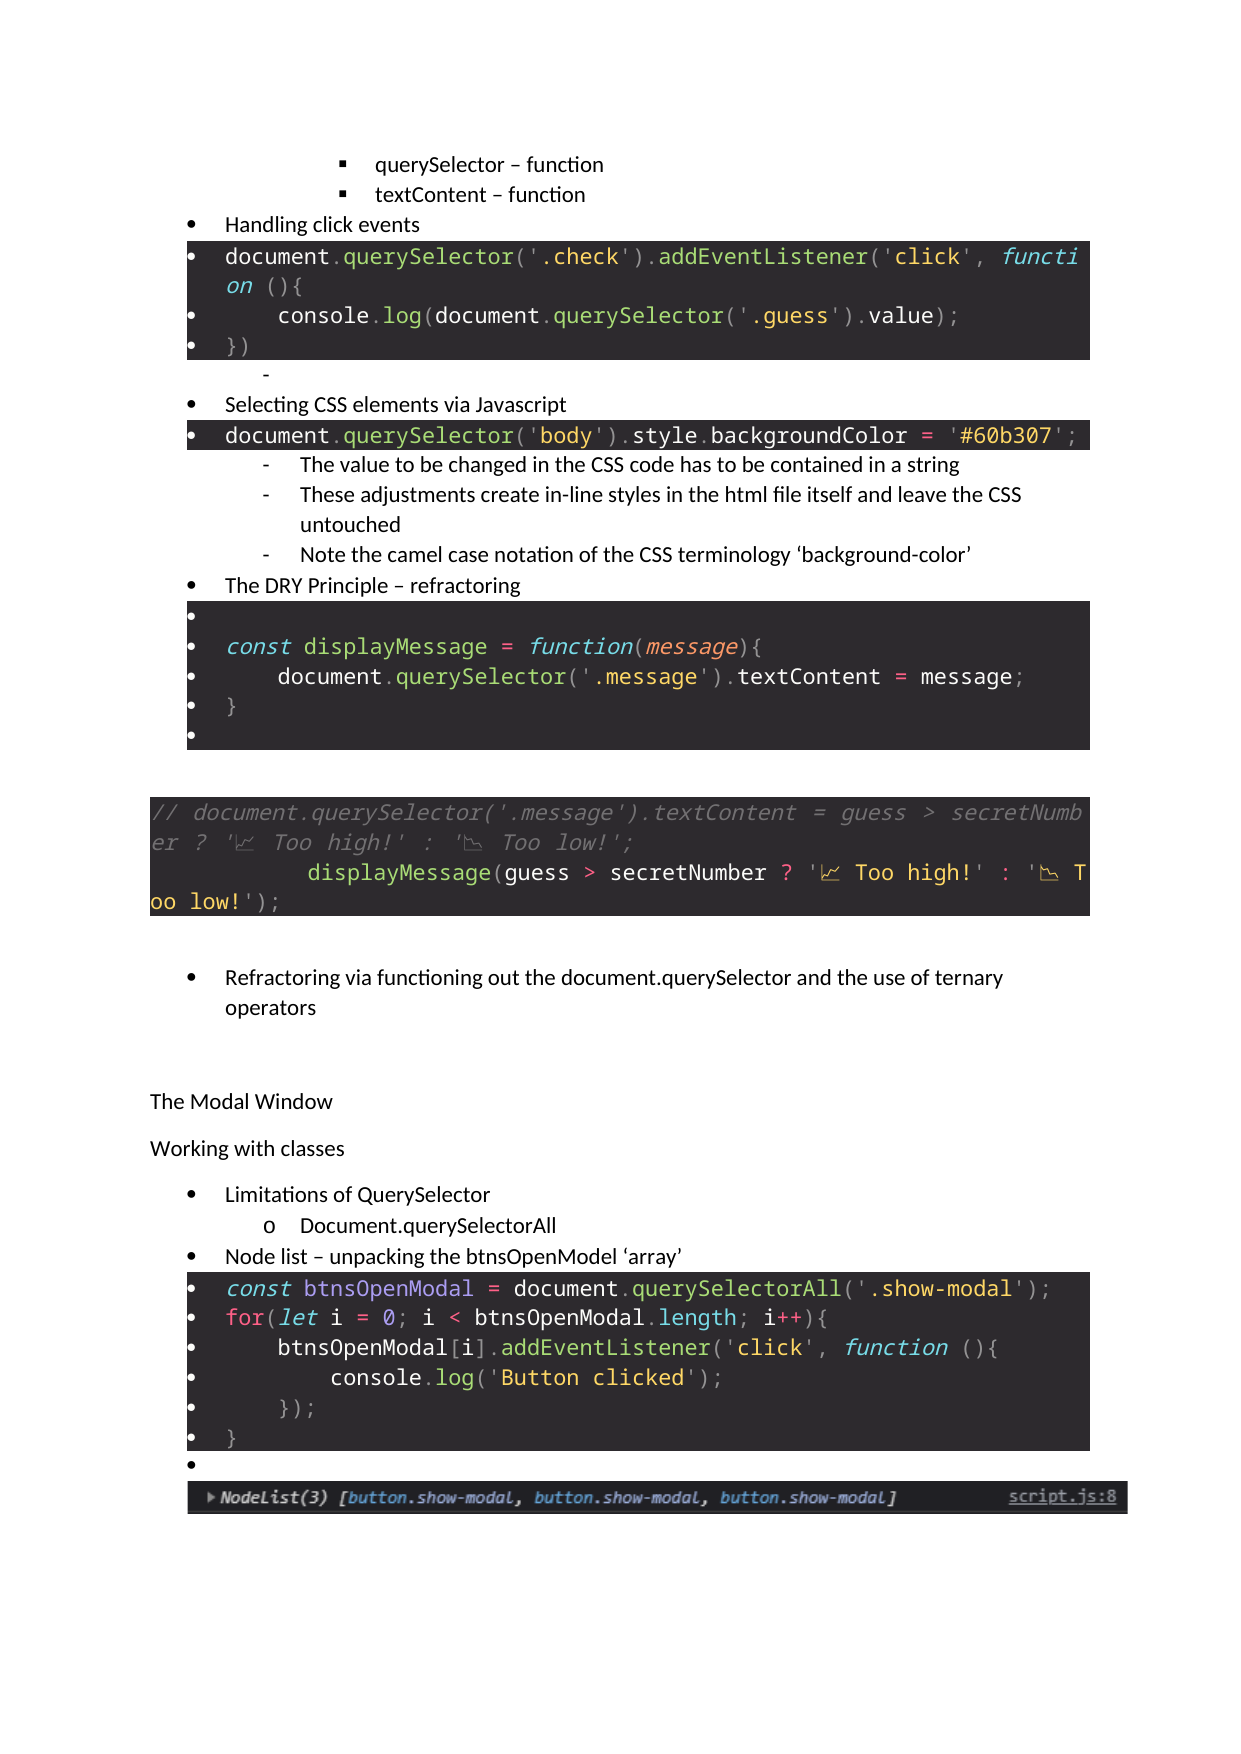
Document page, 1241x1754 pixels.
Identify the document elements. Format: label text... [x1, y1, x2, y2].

list Limitations of QuerySelector [187, 1181, 1090, 1209]
list Node list – unpacking the btnsOpenModel ‘array’ [187, 1242, 1090, 1270]
text displayMessage(guess > secretNumber ? '📈 Too high!' : '📉 Too low!'); [150, 856, 1090, 916]
list Handling click events [187, 210, 1090, 238]
list console.log(document.querySelector('.guess').value); [187, 300, 1090, 330]
text Working with classes [150, 1134, 1090, 1162]
list document.querySelector('.check').addEventListener('click', function (){ [187, 241, 1090, 300]
list btnsOpenModal[i].addEventListener('click', function (){ [187, 1332, 1090, 1362]
list The DRY Principle – refractoring [187, 571, 1090, 599]
list Refractoring via functioning out the document.querySelector and the use of ternary operators [187, 963, 1090, 1021]
list const btnsOpenModal = document.querySelectorAll('.show-modal'); [187, 1272, 1090, 1302]
text // document.querySelector('.message').textContent = guess > secretNumber ? '📈 Too high!' : '📉 Too low!'; [150, 797, 1090, 856]
list console.log('Button clicked'); [187, 1362, 1090, 1392]
list const displayMessage = function(message){ [187, 631, 1090, 661]
list The value to be changed in the CSS code has to be contained in a string [262, 450, 1090, 478]
list These adjustments create in-line styles in the html file itself and leave the CSS untouched [262, 480, 1090, 538]
list for(let i = 0; i < btnsOpenModal.length; i++){ [187, 1302, 1090, 1332]
list Selecting CSS elements via Javascript [187, 390, 1090, 418]
list Document.querySelectorAll [262, 1211, 1090, 1240]
text The Modal Window [150, 1087, 1090, 1115]
list } [187, 1421, 1090, 1451]
picture [187, 1481, 1128, 1514]
list } [187, 690, 1090, 720]
list document.querySelector('body').style.backgroundColor = '#60b307'; [187, 420, 1090, 450]
list document.querySelector('.message').textContent = message; [187, 661, 1090, 690]
list }); [187, 1392, 1090, 1421]
list Note the camel case notation of the CSS terminology ‘background-color’ [262, 541, 1090, 569]
list textContent – function [337, 180, 1090, 208]
list querySelector – function [337, 150, 1090, 178]
list }) [187, 330, 1090, 360]
